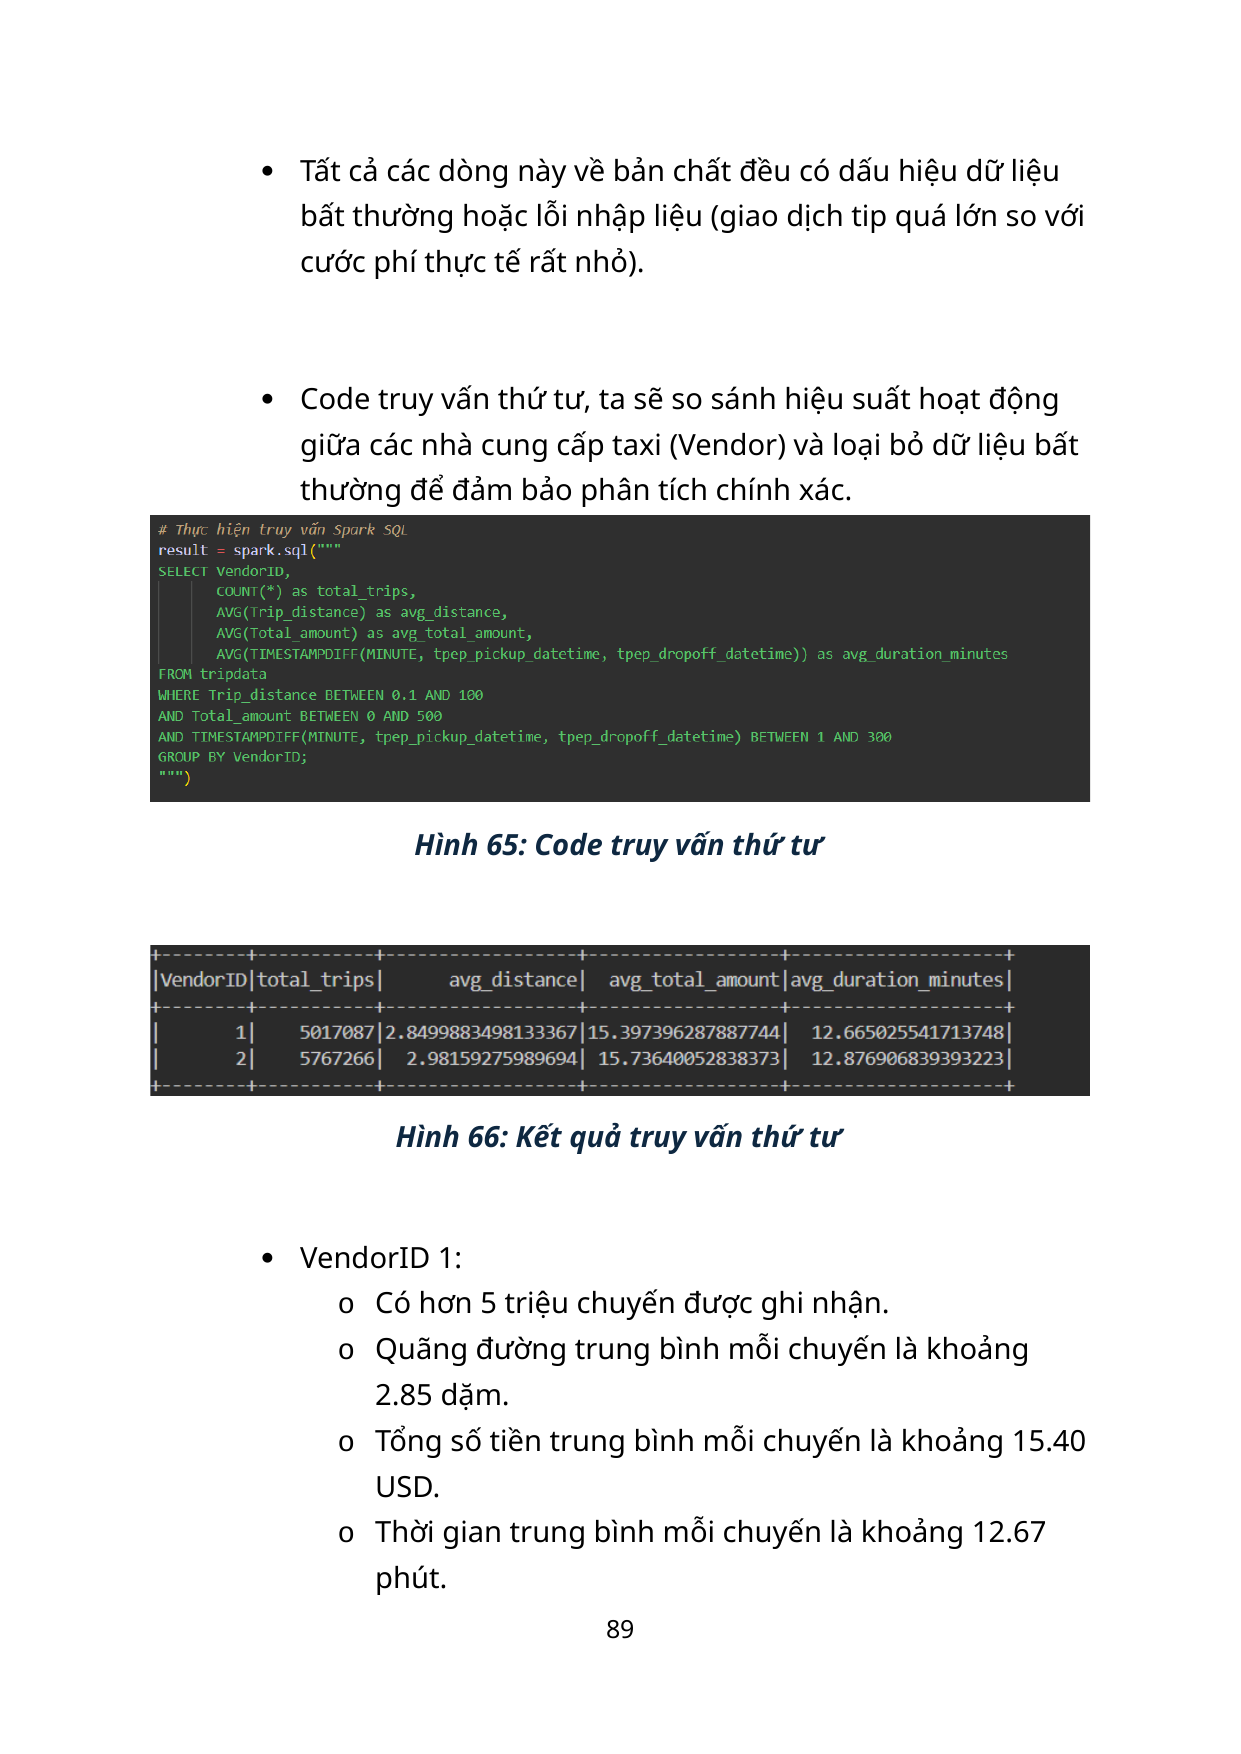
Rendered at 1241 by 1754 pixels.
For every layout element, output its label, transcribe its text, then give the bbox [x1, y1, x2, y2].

text Code truy vấn thứ tư, ta sẽ so sánh hiệu suất hoạt động giữa các nhà cung cấp taxi (Vendor) và loại bỏ dữ liệu bất thường để đảm bảo phân tích chính xác. [262, 378, 1090, 509]
list Tổng số tiền trung bình mỗi chuyến là khoảng 15.40 USD. [337, 1420, 1090, 1506]
text Tất cả các dòng này về bản chất đều có dấu hiệu dữ liệu bất thường hoặc lỗi nhập liệu (giao dịch tip quá lớn so với cước phí thực tế rất nhỏ). [262, 150, 1090, 281]
list Thời gian trung bình mỗi chuyến là khoảng 12.67 phút. [337, 1511, 1090, 1597]
picture [150, 945, 1090, 1096]
list Quãng đường trung bình mỗi chuyến là khoảng 2.85 dặm. [337, 1328, 1090, 1414]
picture [150, 515, 1091, 802]
text VendorID 1: [262, 1237, 1090, 1277]
list Có hơn 5 triệu chuyến được ghi nhận. [337, 1283, 1090, 1323]
